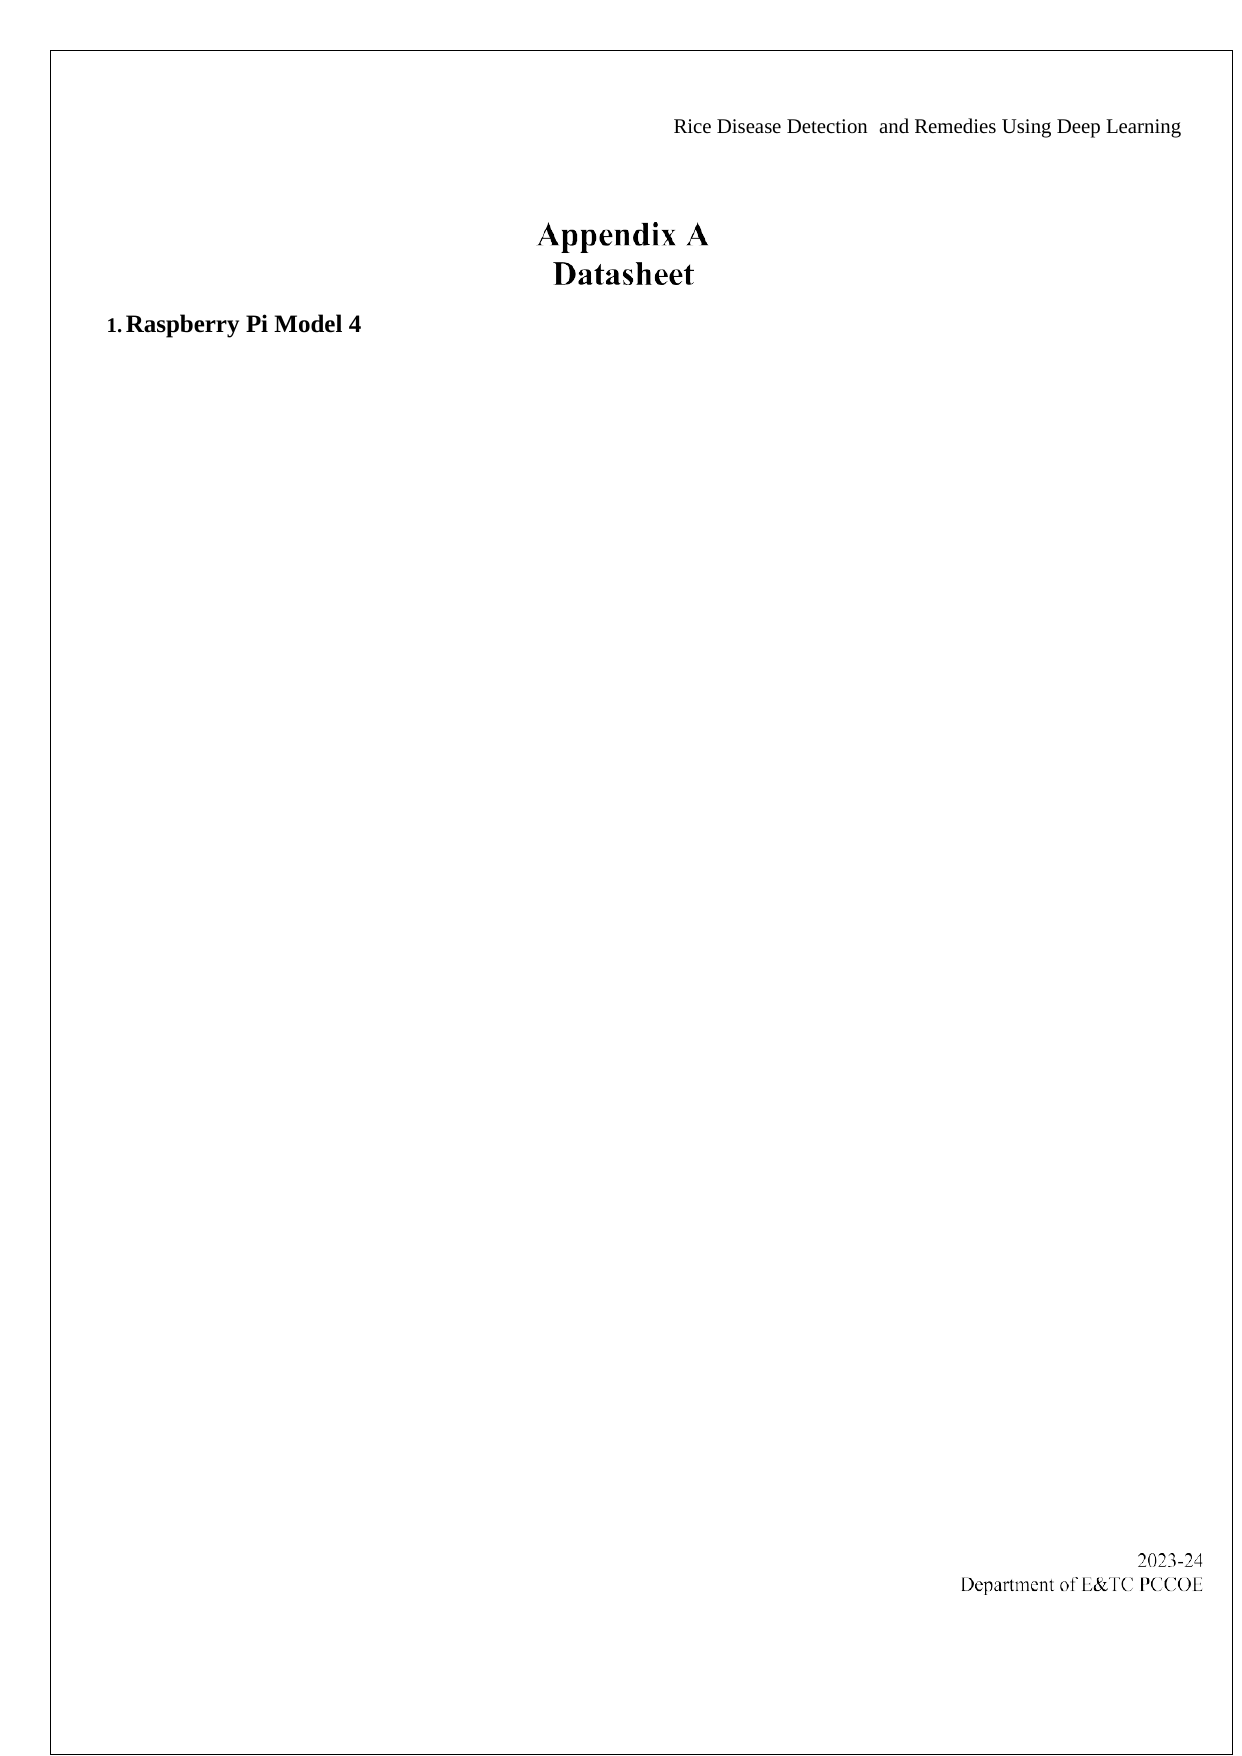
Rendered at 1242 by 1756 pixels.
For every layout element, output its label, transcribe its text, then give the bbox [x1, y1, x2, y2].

list Raspberry Pi Model 4 [106, 309, 1232, 338]
picture [960, 1553, 1203, 1595]
picture [536, 222, 709, 285]
